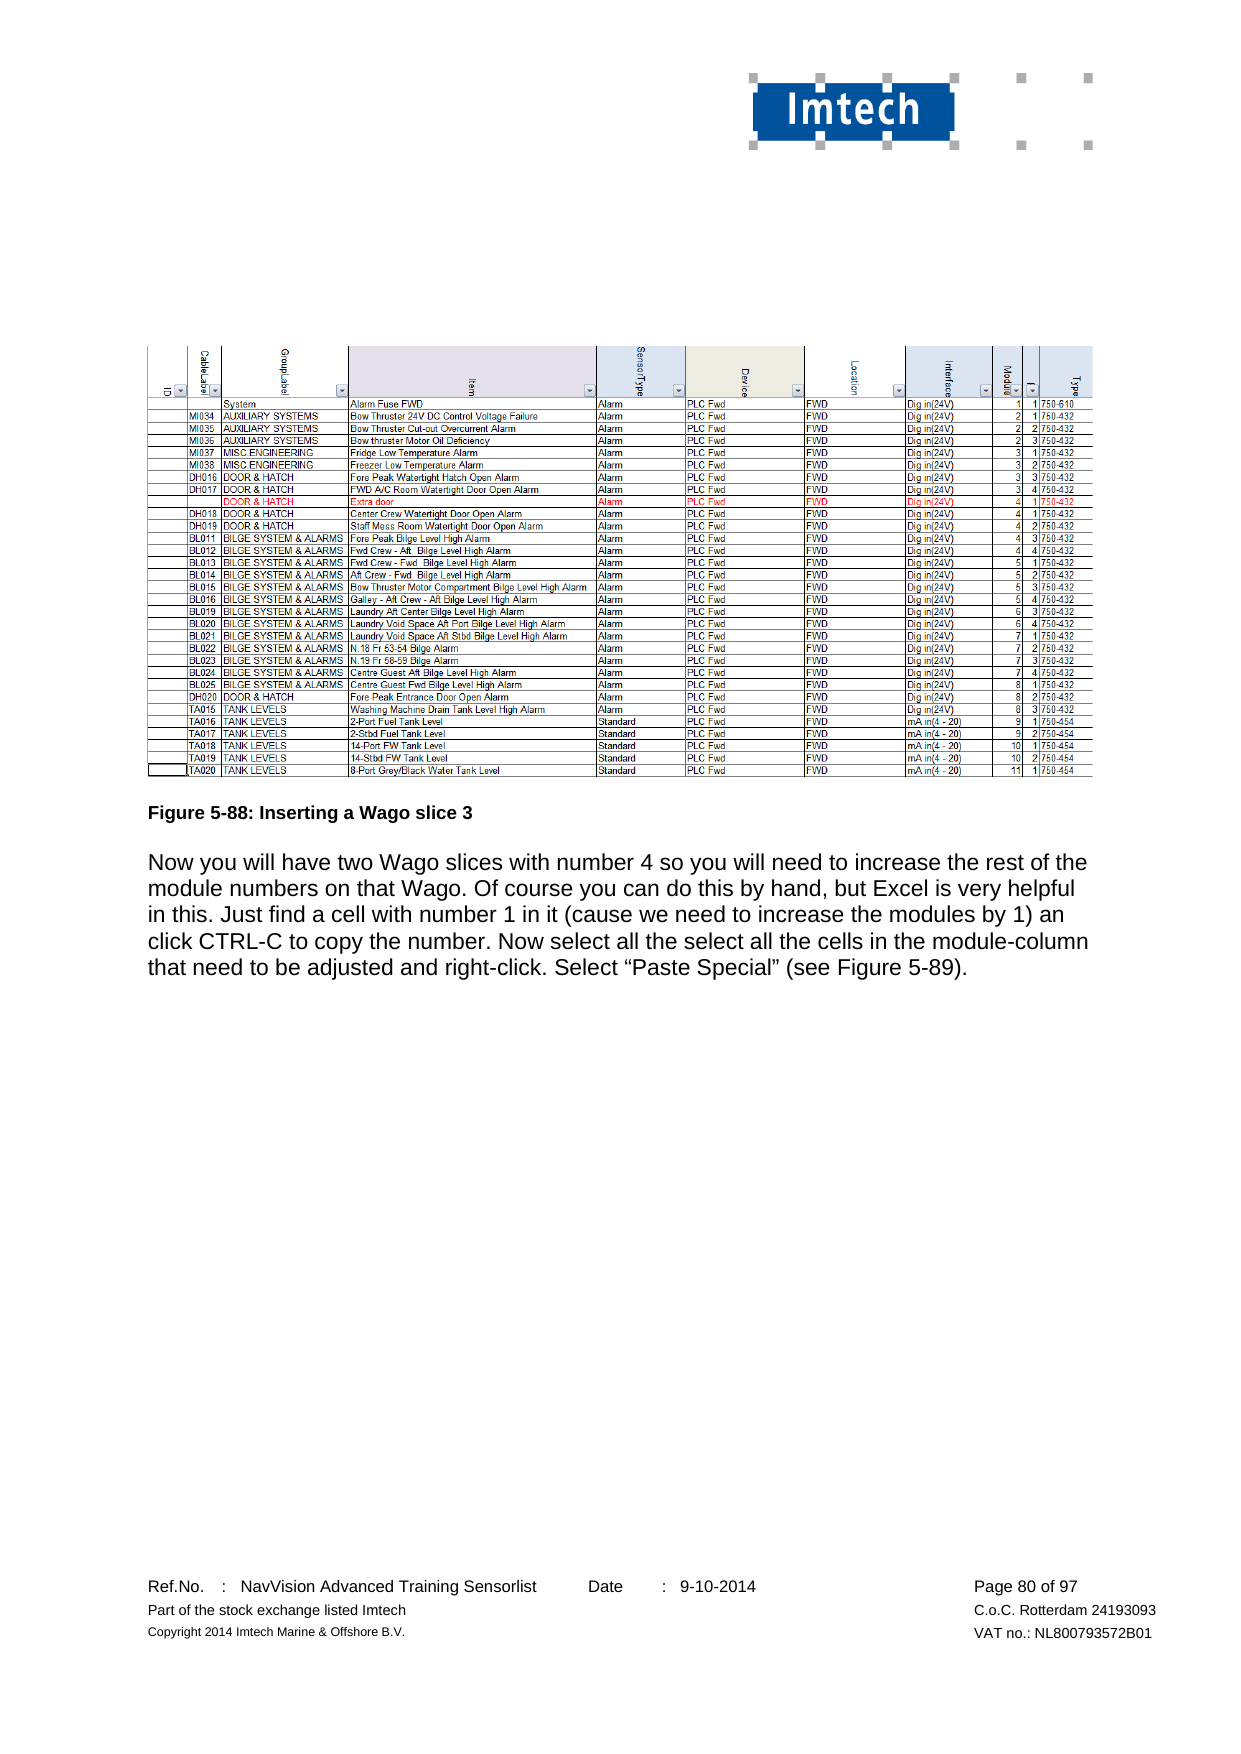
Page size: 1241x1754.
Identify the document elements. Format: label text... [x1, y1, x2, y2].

picture [748, 73, 1093, 150]
picture [147, 346, 1093, 777]
